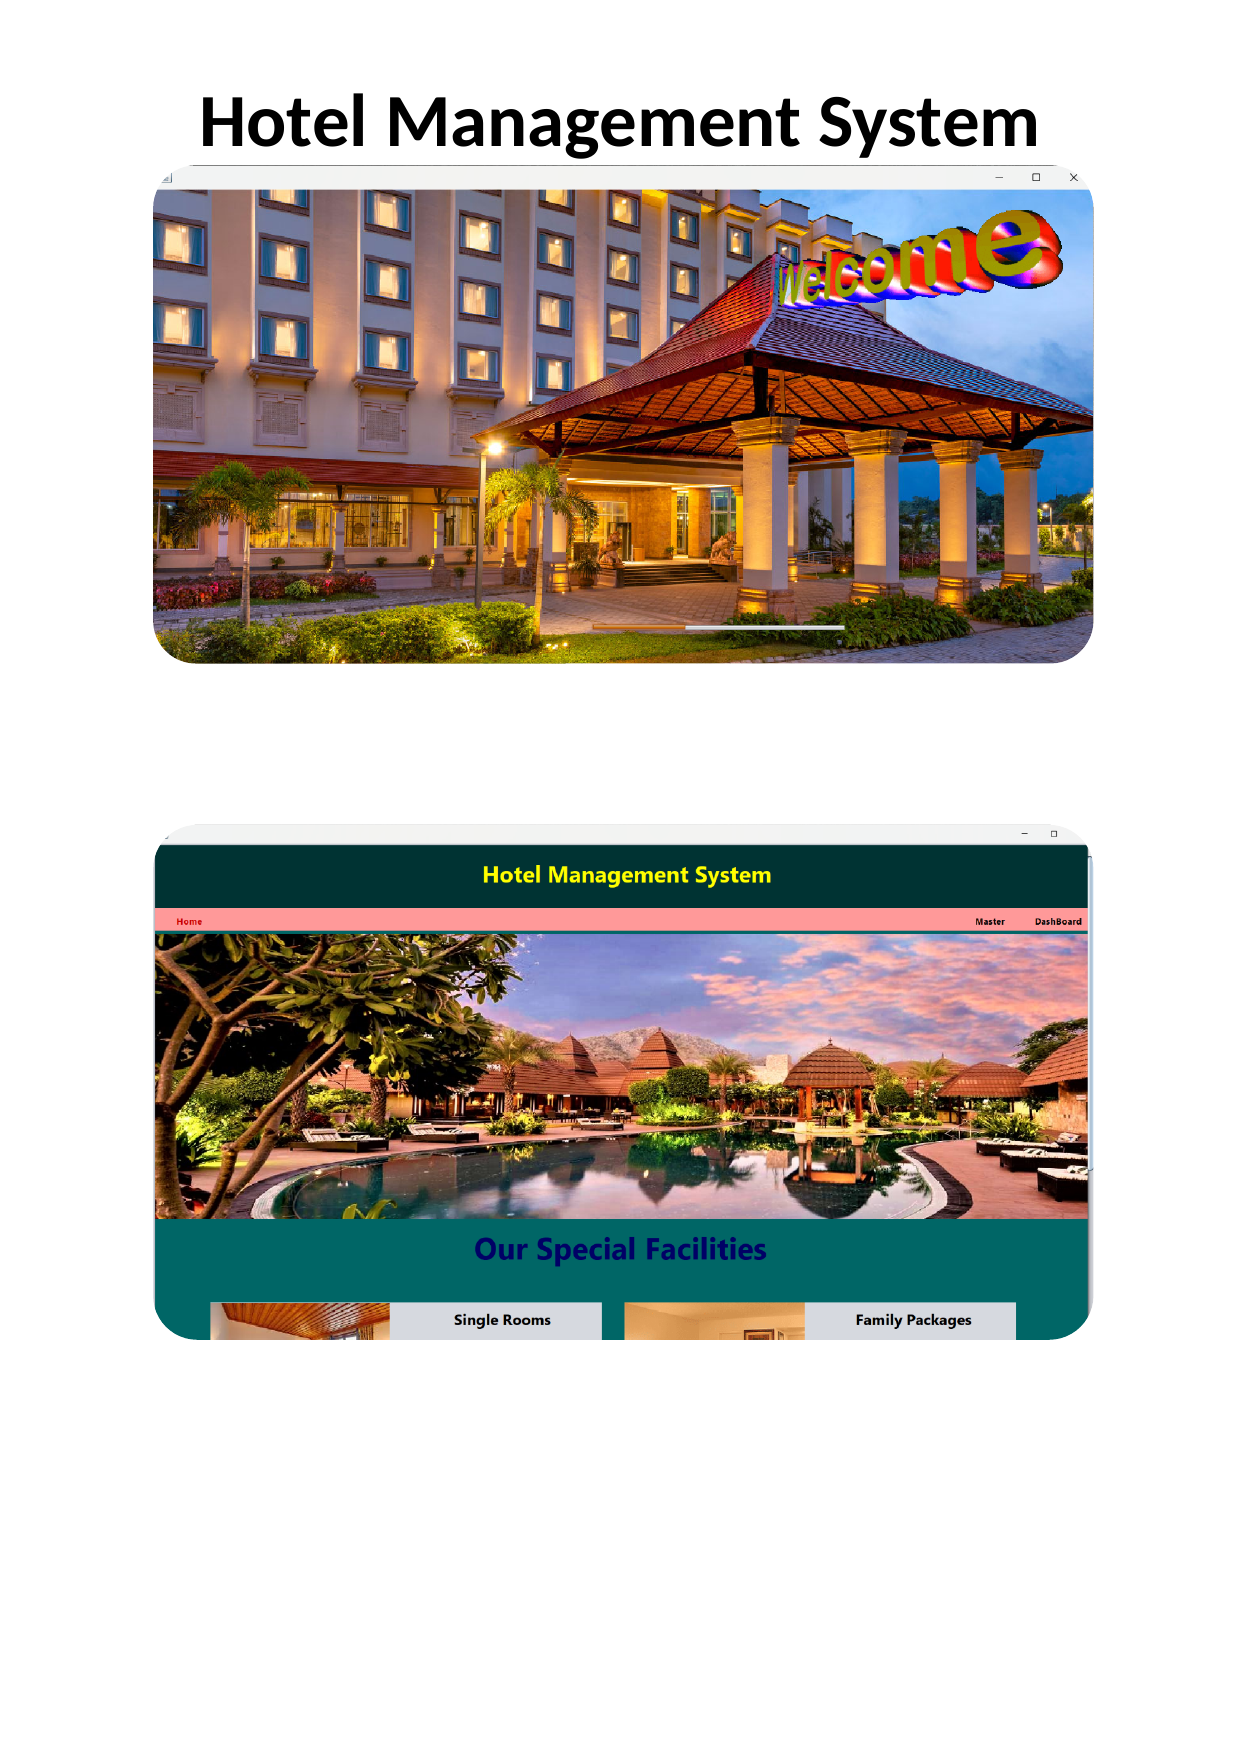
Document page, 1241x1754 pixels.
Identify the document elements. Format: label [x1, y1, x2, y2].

picture [153, 824, 1094, 1340]
picture [153, 165, 1094, 664]
